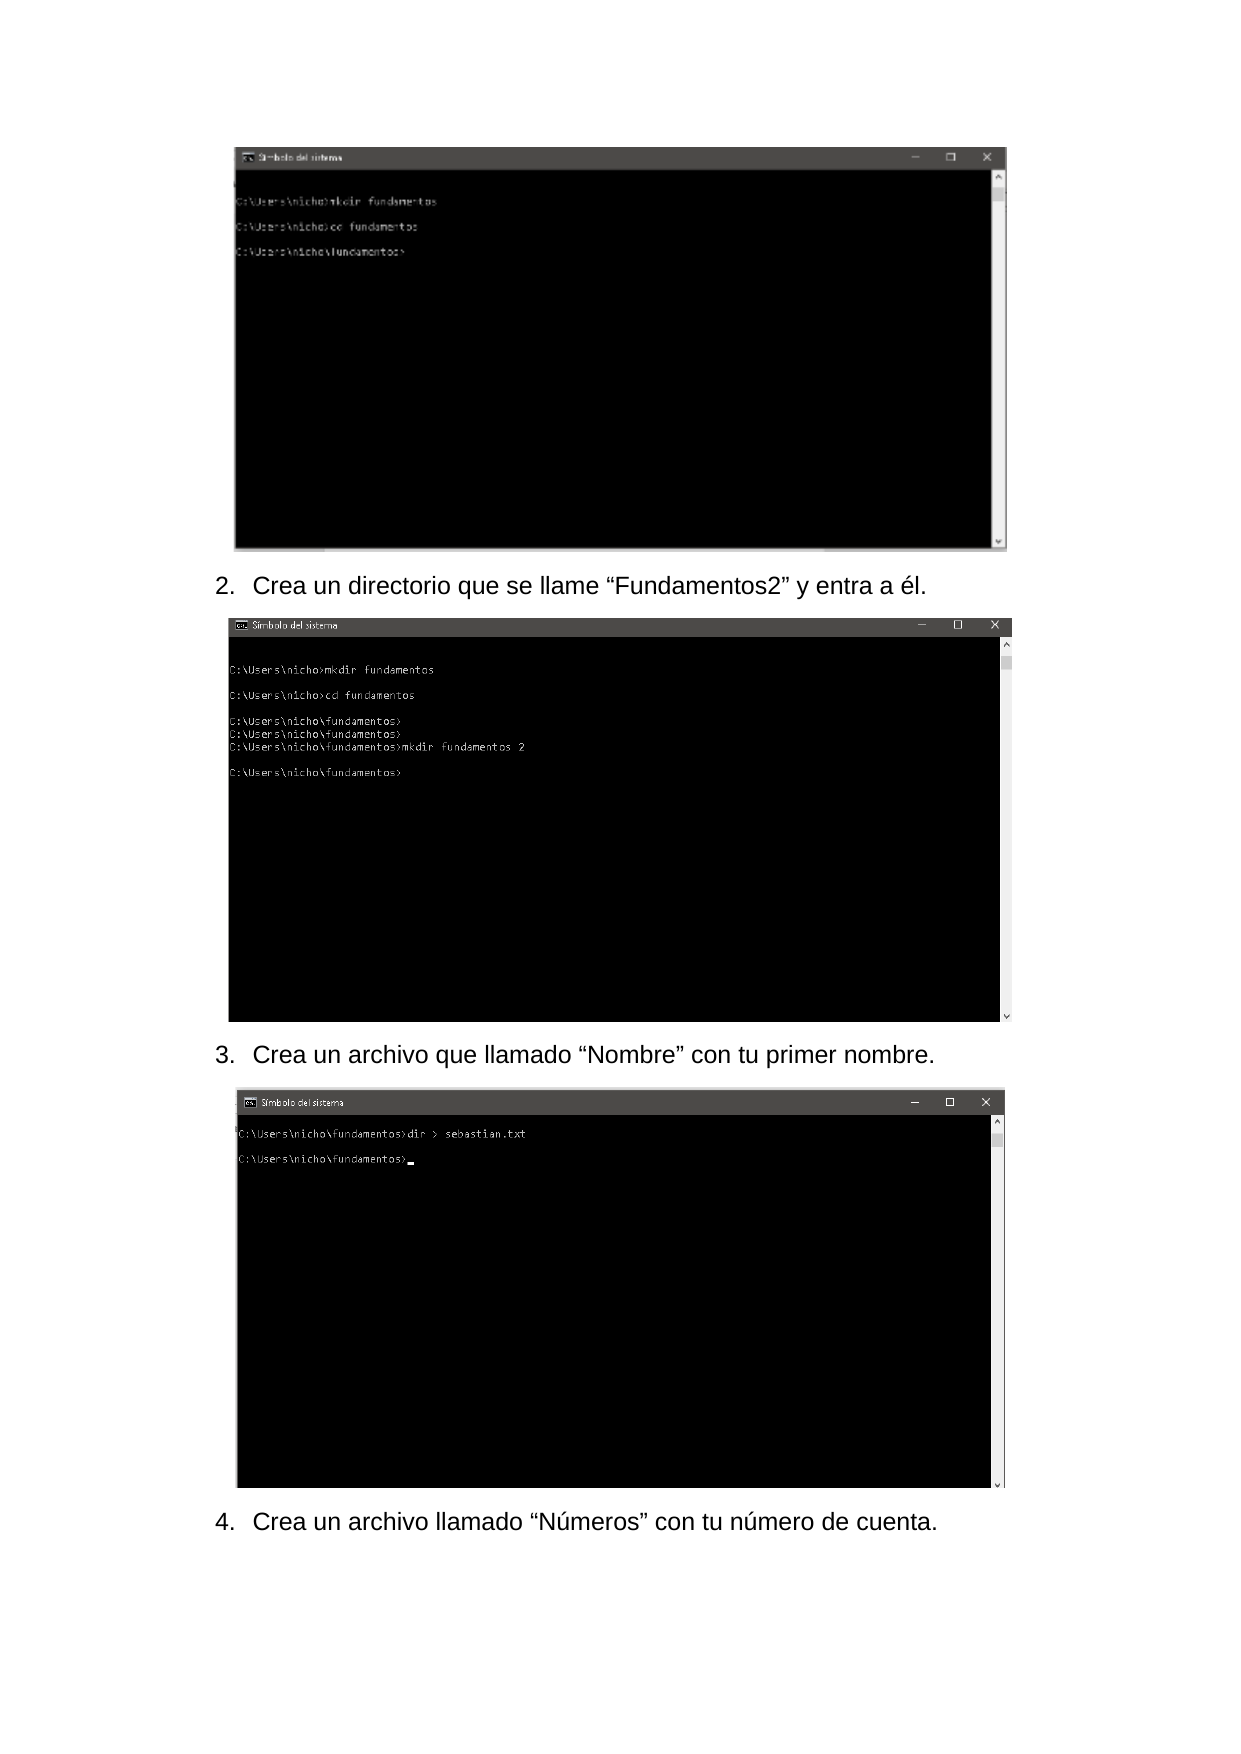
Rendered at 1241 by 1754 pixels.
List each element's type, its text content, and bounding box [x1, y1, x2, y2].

picture [233, 147, 1007, 552]
list Crea un archivo llamado “Números” con tu número de cuenta. [215, 1507, 1063, 1535]
list Crea un archivo que llamado “Nombre” con tu primer nombre. [215, 1040, 1063, 1069]
picture [228, 618, 1012, 1022]
picture [235, 1087, 1005, 1488]
list Crea un directorio que se llame “Fundamentos2” y entra a él. [215, 571, 1063, 599]
